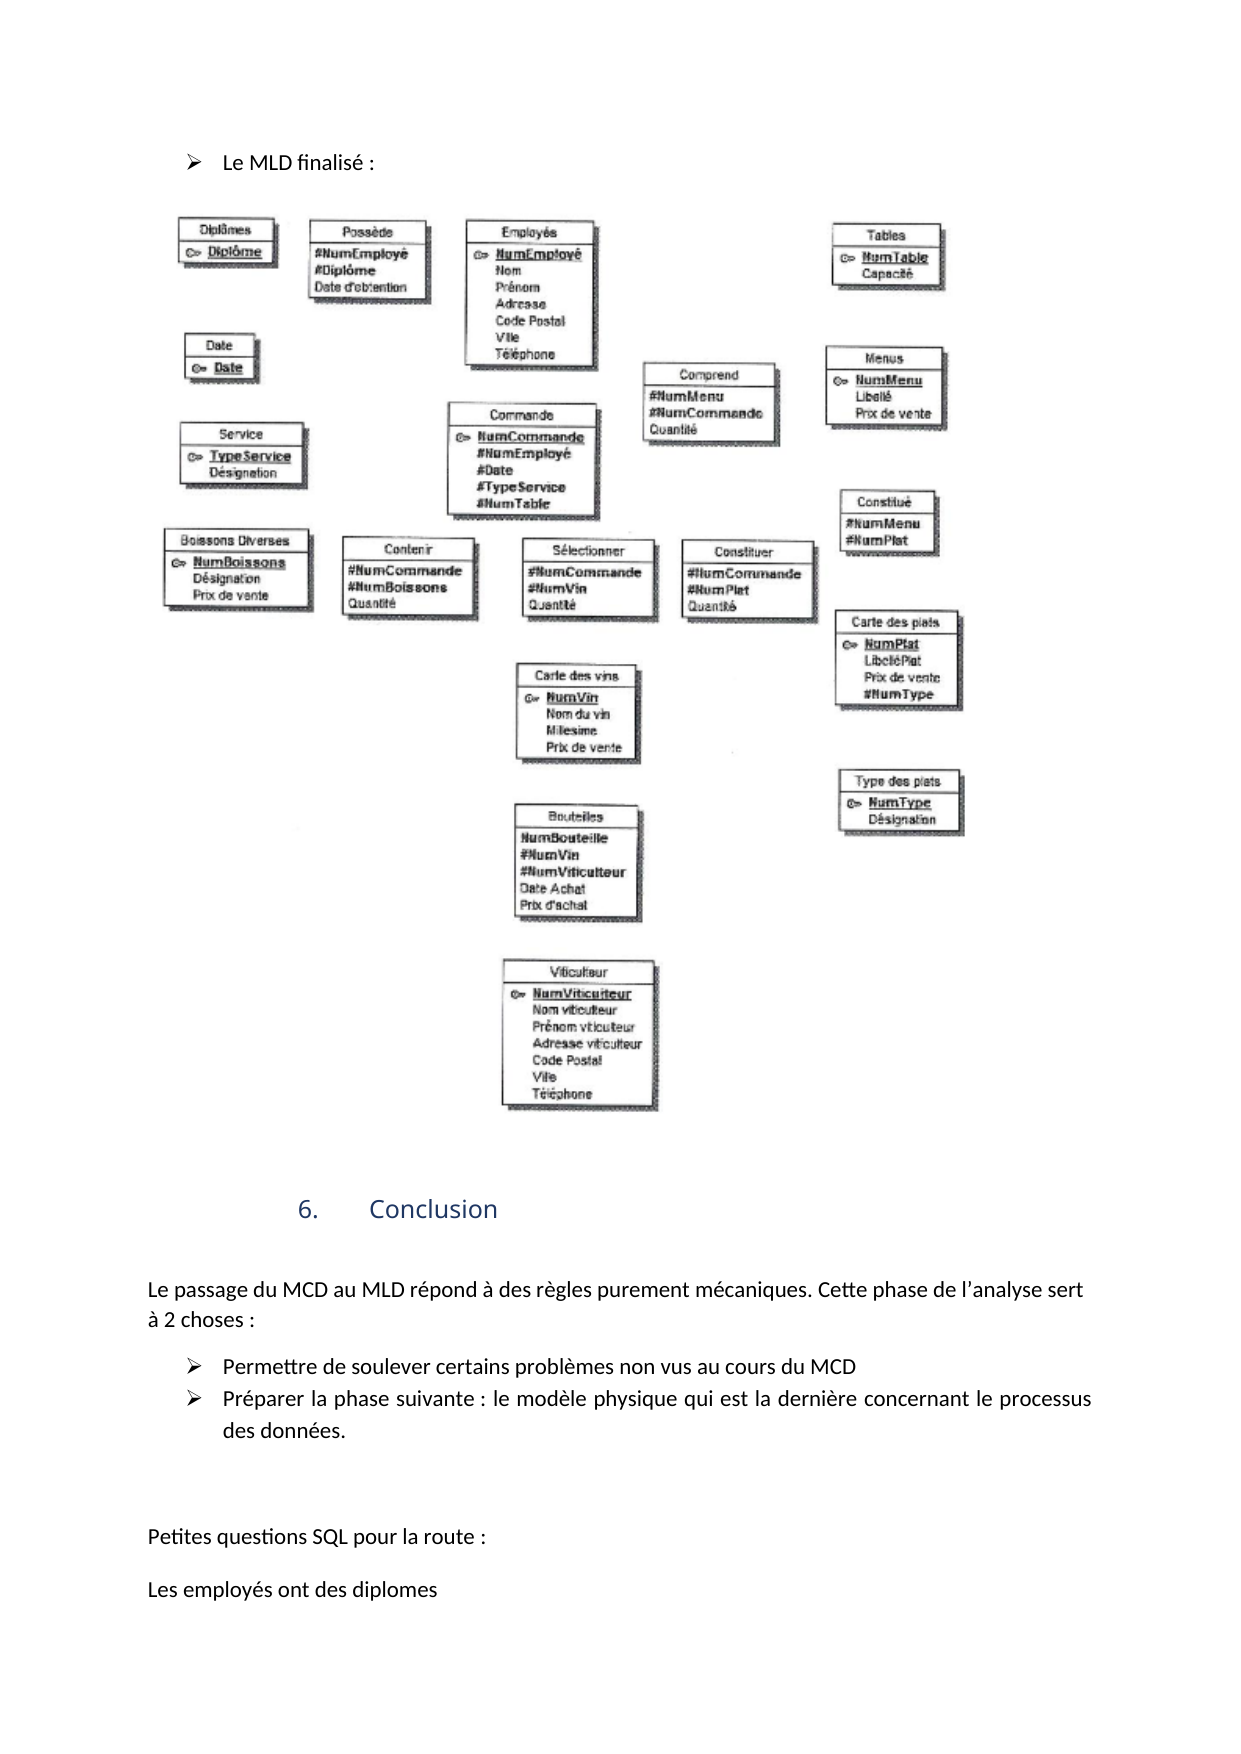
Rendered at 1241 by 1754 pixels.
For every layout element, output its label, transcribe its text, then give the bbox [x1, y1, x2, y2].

picture [147, 200, 990, 1126]
text Le passage du MCD au MLD répond à des règles purement mécaniques. Cette phase de l’analyse sert à 2 choses : [148, 1275, 1093, 1333]
subtitle Conclusion [298, 1191, 1093, 1225]
list Le MLD finalisé : [185, 148, 1093, 176]
text Les employés ont des diplomes [148, 1576, 1093, 1603]
text Petites questions SQL pour la route : [148, 1522, 1093, 1551]
list Préparer la phase suivante : le modèle physique qui est la dernière concernant le processus des données. [185, 1384, 1093, 1444]
list Permettre de soulever certains problèmes non vus au cours du MCD [185, 1352, 1093, 1380]
